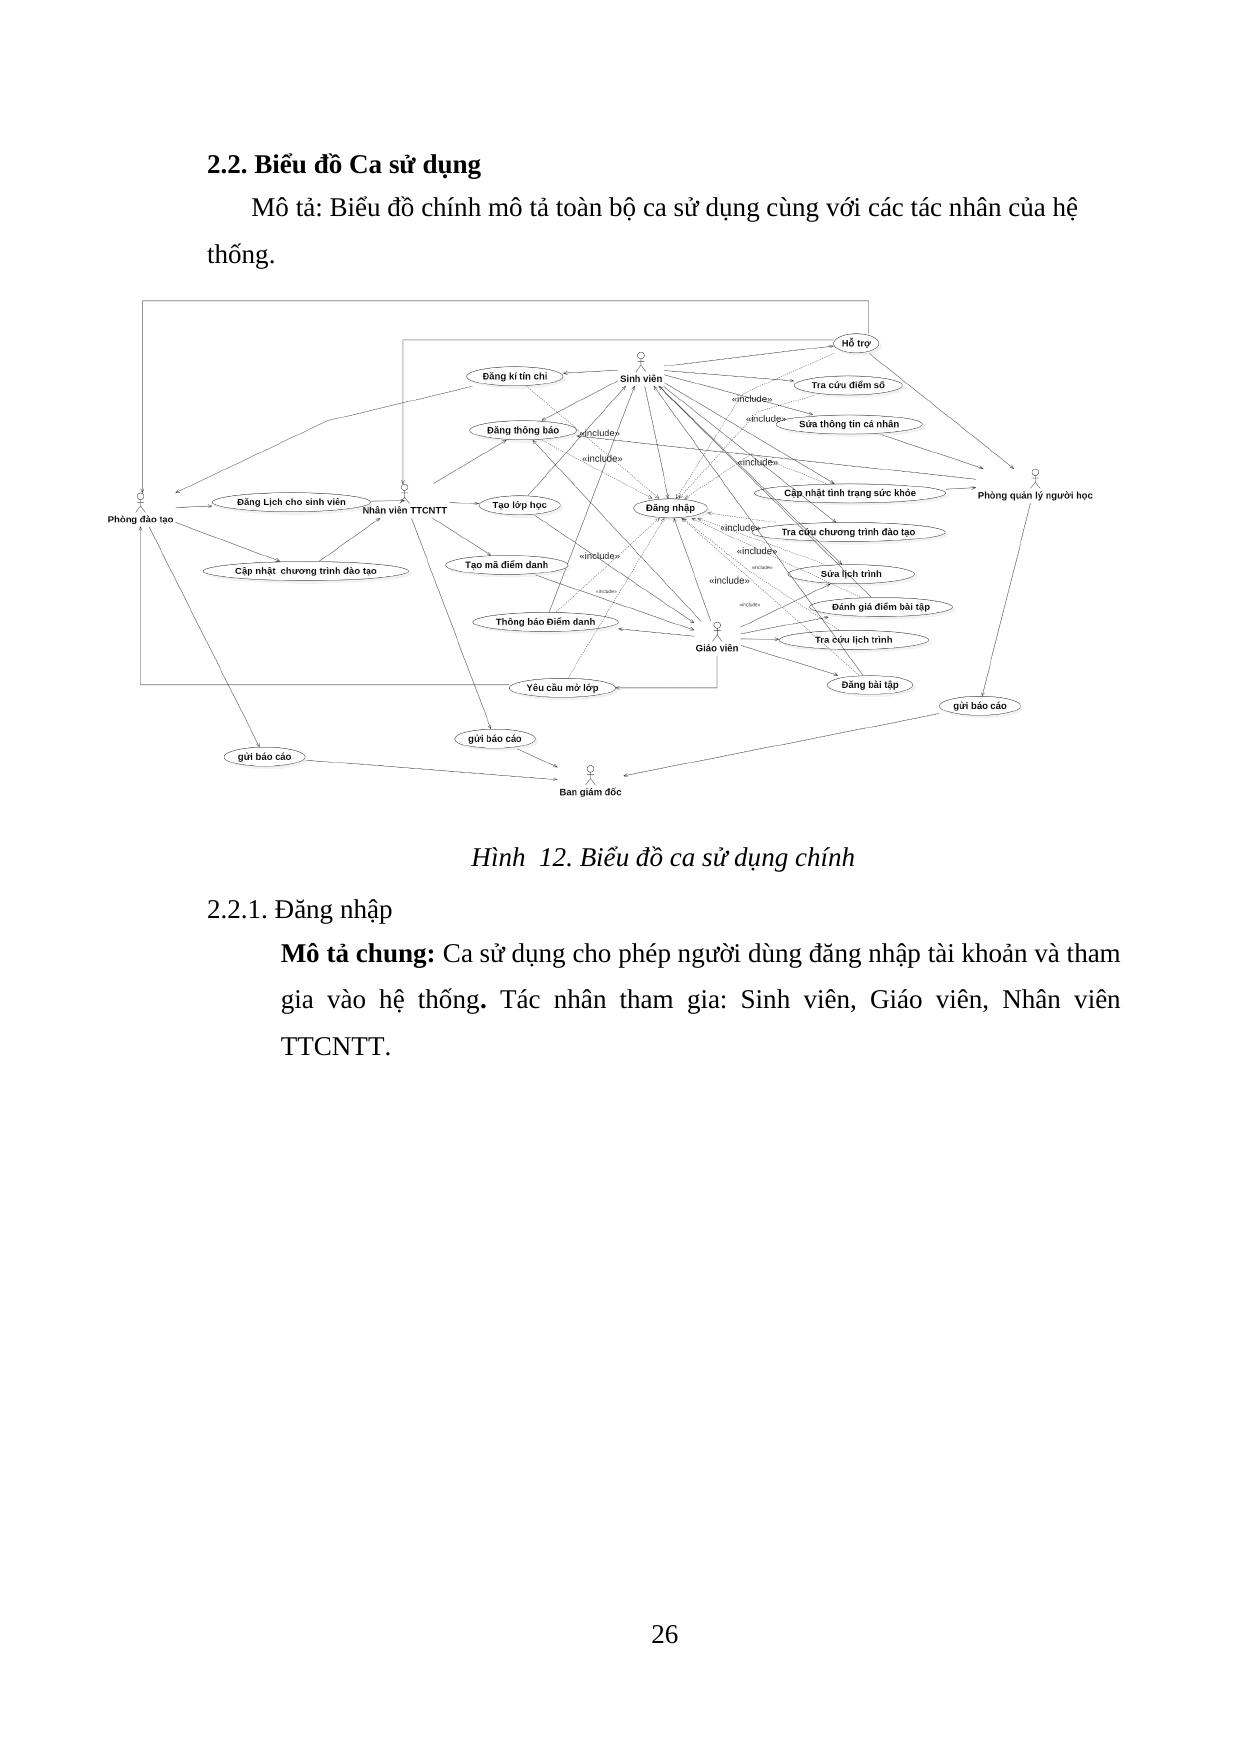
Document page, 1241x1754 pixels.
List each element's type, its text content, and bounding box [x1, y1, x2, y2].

text Mô tả chung: Ca sử dụng cho phép người dùng đăng nhập tài khoản và tham gia vào hệ thống. Tác nhân tham gia: Sinh viên, Giáo viên, Nhân viên TTCNTT. [281, 937, 1122, 1061]
text Hình 12. Biểu đồ ca sử dụng chính [207, 841, 1122, 872]
subtitle 2.2. Biểu đồ Ca sử dụng [207, 148, 1122, 179]
text Mô tả: Biểu đồ chính mô tả toàn bộ ca sử dụng cùng với các tác nhân của hệ thống. [207, 191, 1122, 269]
picture [102, 297, 1109, 814]
subtitle 2.2.1. Đăng nhập [207, 893, 1122, 924]
